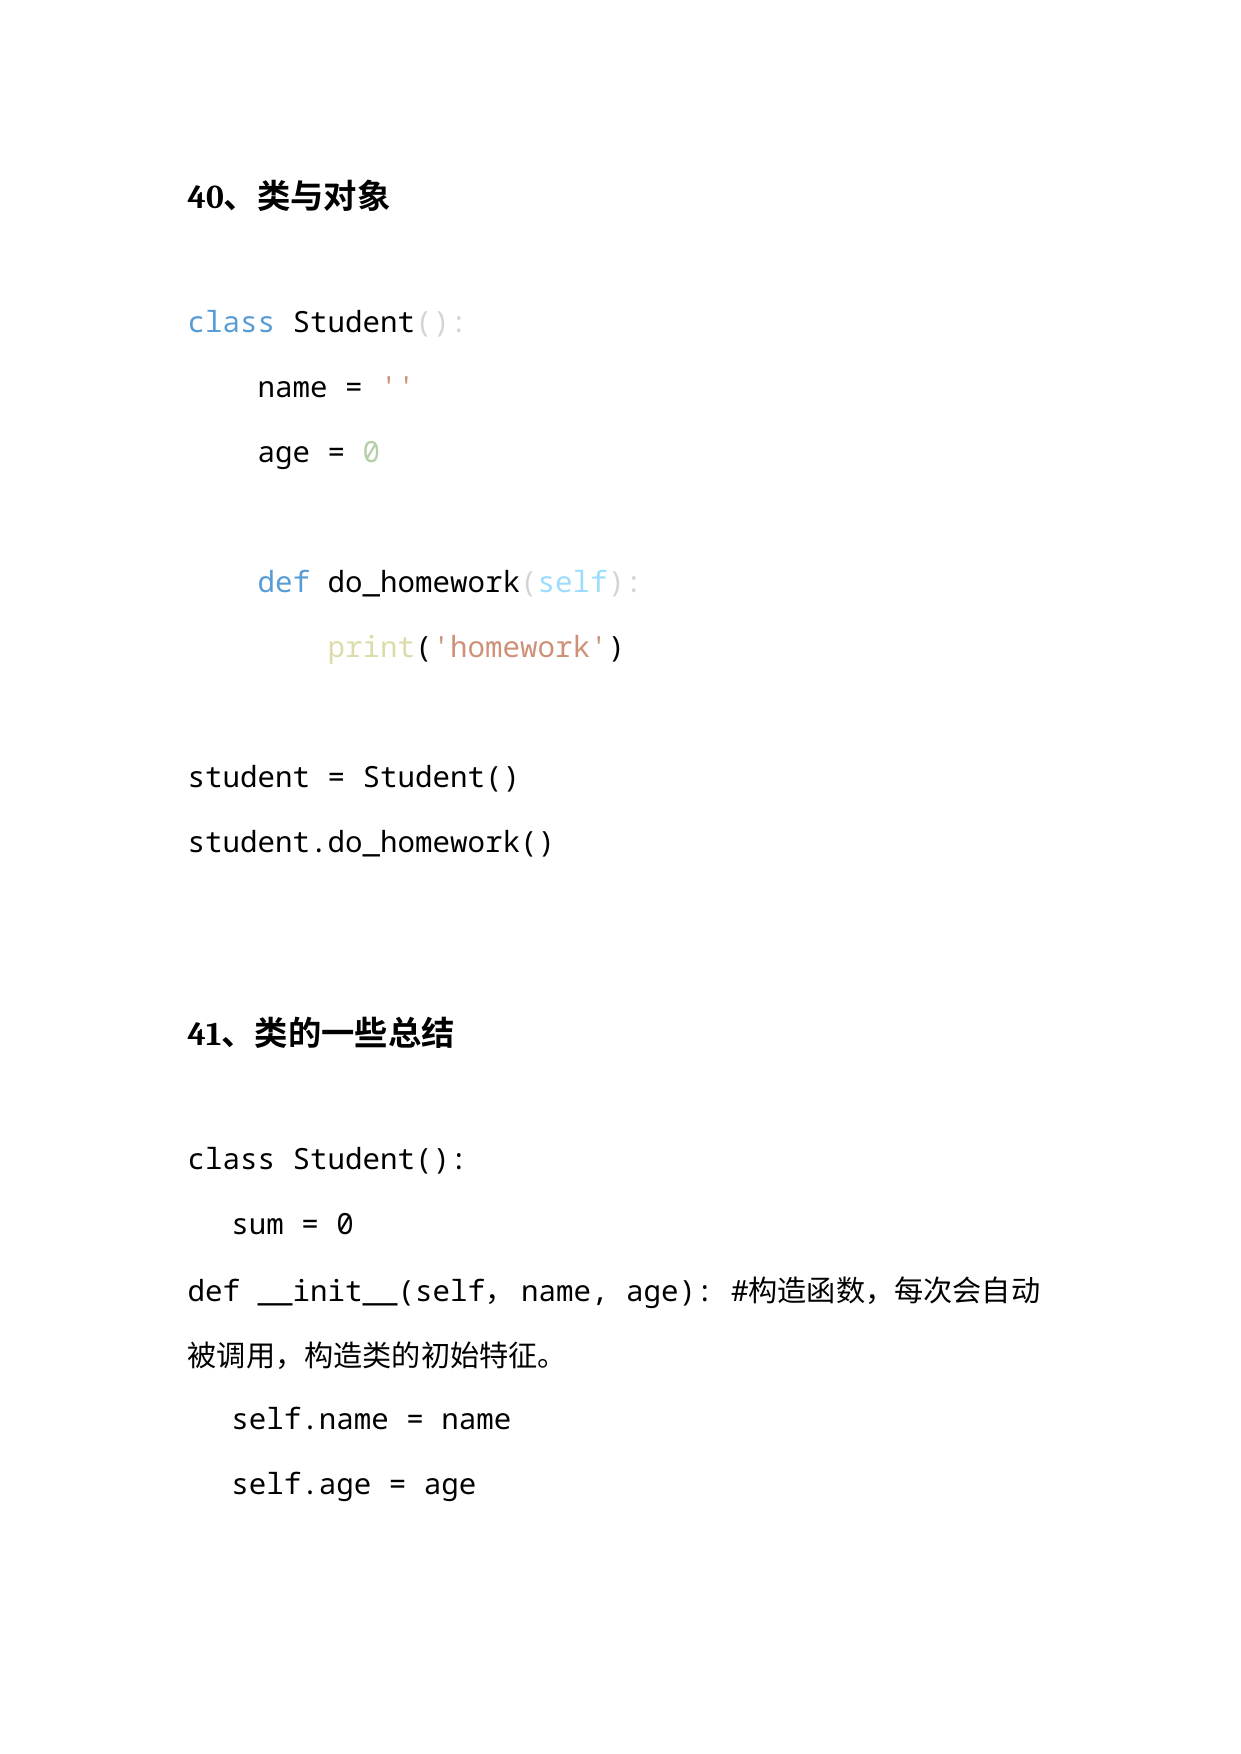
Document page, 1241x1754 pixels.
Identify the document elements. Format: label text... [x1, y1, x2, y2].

text age = 0 [187, 419, 1053, 484]
text class Student(): [187, 1126, 1053, 1191]
text name = '' [187, 354, 1053, 419]
text sum = 0 [187, 1191, 1053, 1256]
subtitle 40、类与对象 [187, 162, 1053, 227]
text def __init__(self， name, age): #构造函数，每次会自动被调用，构造类的初始特征。 [187, 1256, 1053, 1386]
text self.name = name [187, 1386, 1053, 1451]
text print('homework') [187, 614, 1053, 679]
text class Student(): [187, 289, 1053, 354]
text def do_homework(self): [187, 549, 1053, 614]
text self.age = age [187, 1451, 1053, 1516]
text student.do_homework() [187, 809, 1053, 874]
text student = Student() [187, 744, 1053, 809]
subtitle 41、类的一些总结 [187, 999, 1053, 1064]
